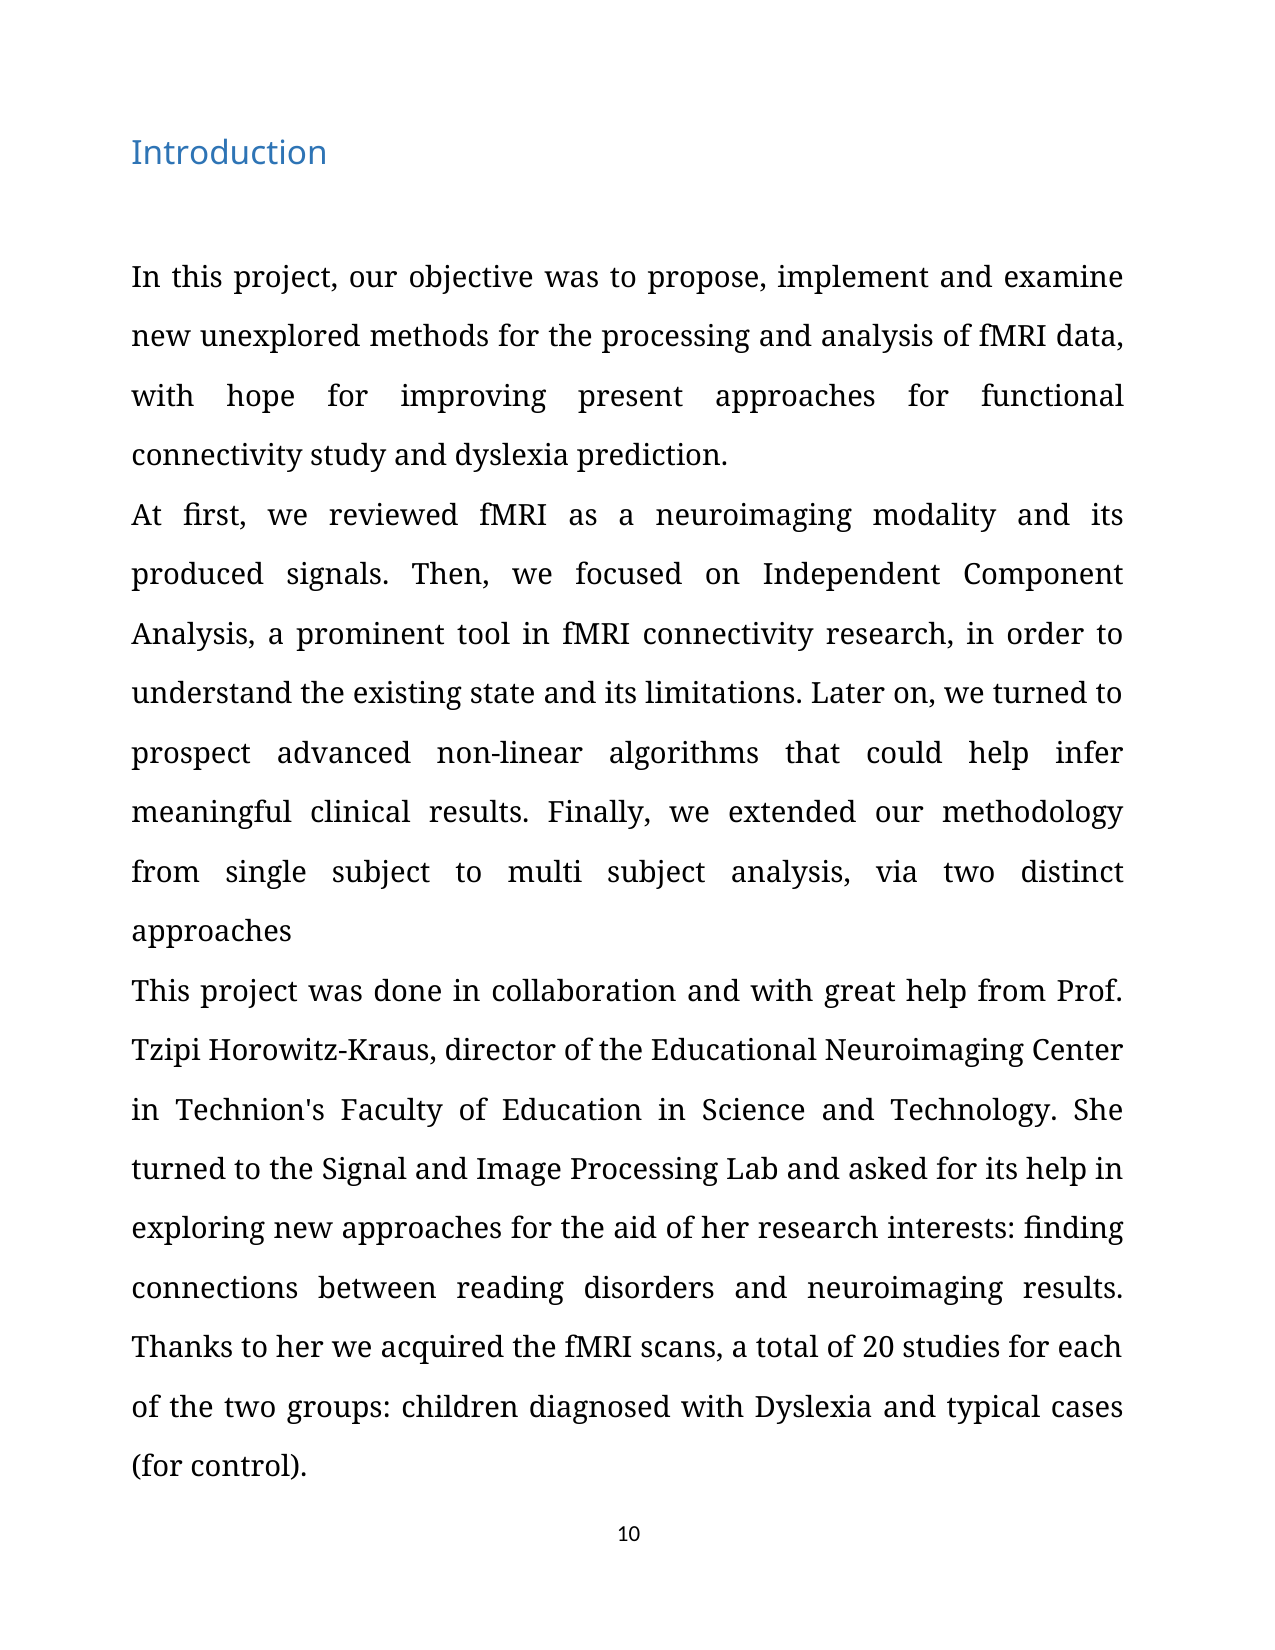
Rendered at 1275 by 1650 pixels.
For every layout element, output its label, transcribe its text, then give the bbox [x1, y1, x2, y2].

text At first, we reviewed fMRI as a neuroimaging modality and its produced signals. Then, we focused on Independent Component Analysis, a prominent tool in fMRI connectivity research, in order to understand the existing state and its limitations. Later on, we turned to prospect advanced non-linear algorithms that could help infer meaningful clinical results. Finally, we extended our methodology from single subject to multi subject analysis, via two distinct approaches [131, 494, 1125, 950]
subtitle Introduction [131, 128, 1125, 174]
text This project was done in collaboration and with great help from Prof. Tzipi Horowitz-Kraus, director of the Educational Neuroimaging Center in Technion's Faculty of Education in Science and Technology. She turned to the Signal and Image Processing Lab and asked for its help in exploring new approaches for the aid of her research interests: finding connections between reading disorders and neuroimaging results. Thanks to her we acquired the fMRI scans, a total of 20 studies for each of the two groups: children diagnosed with Dyslexia and typical cases (for control). [131, 970, 1125, 1485]
text In this project, our objective was to propose, implement and examine new unexplored methods for the processing and analysis of fMRI data, with hope for improving present approaches for functional connectivity study and dyslexia prediction. [131, 256, 1125, 474]
